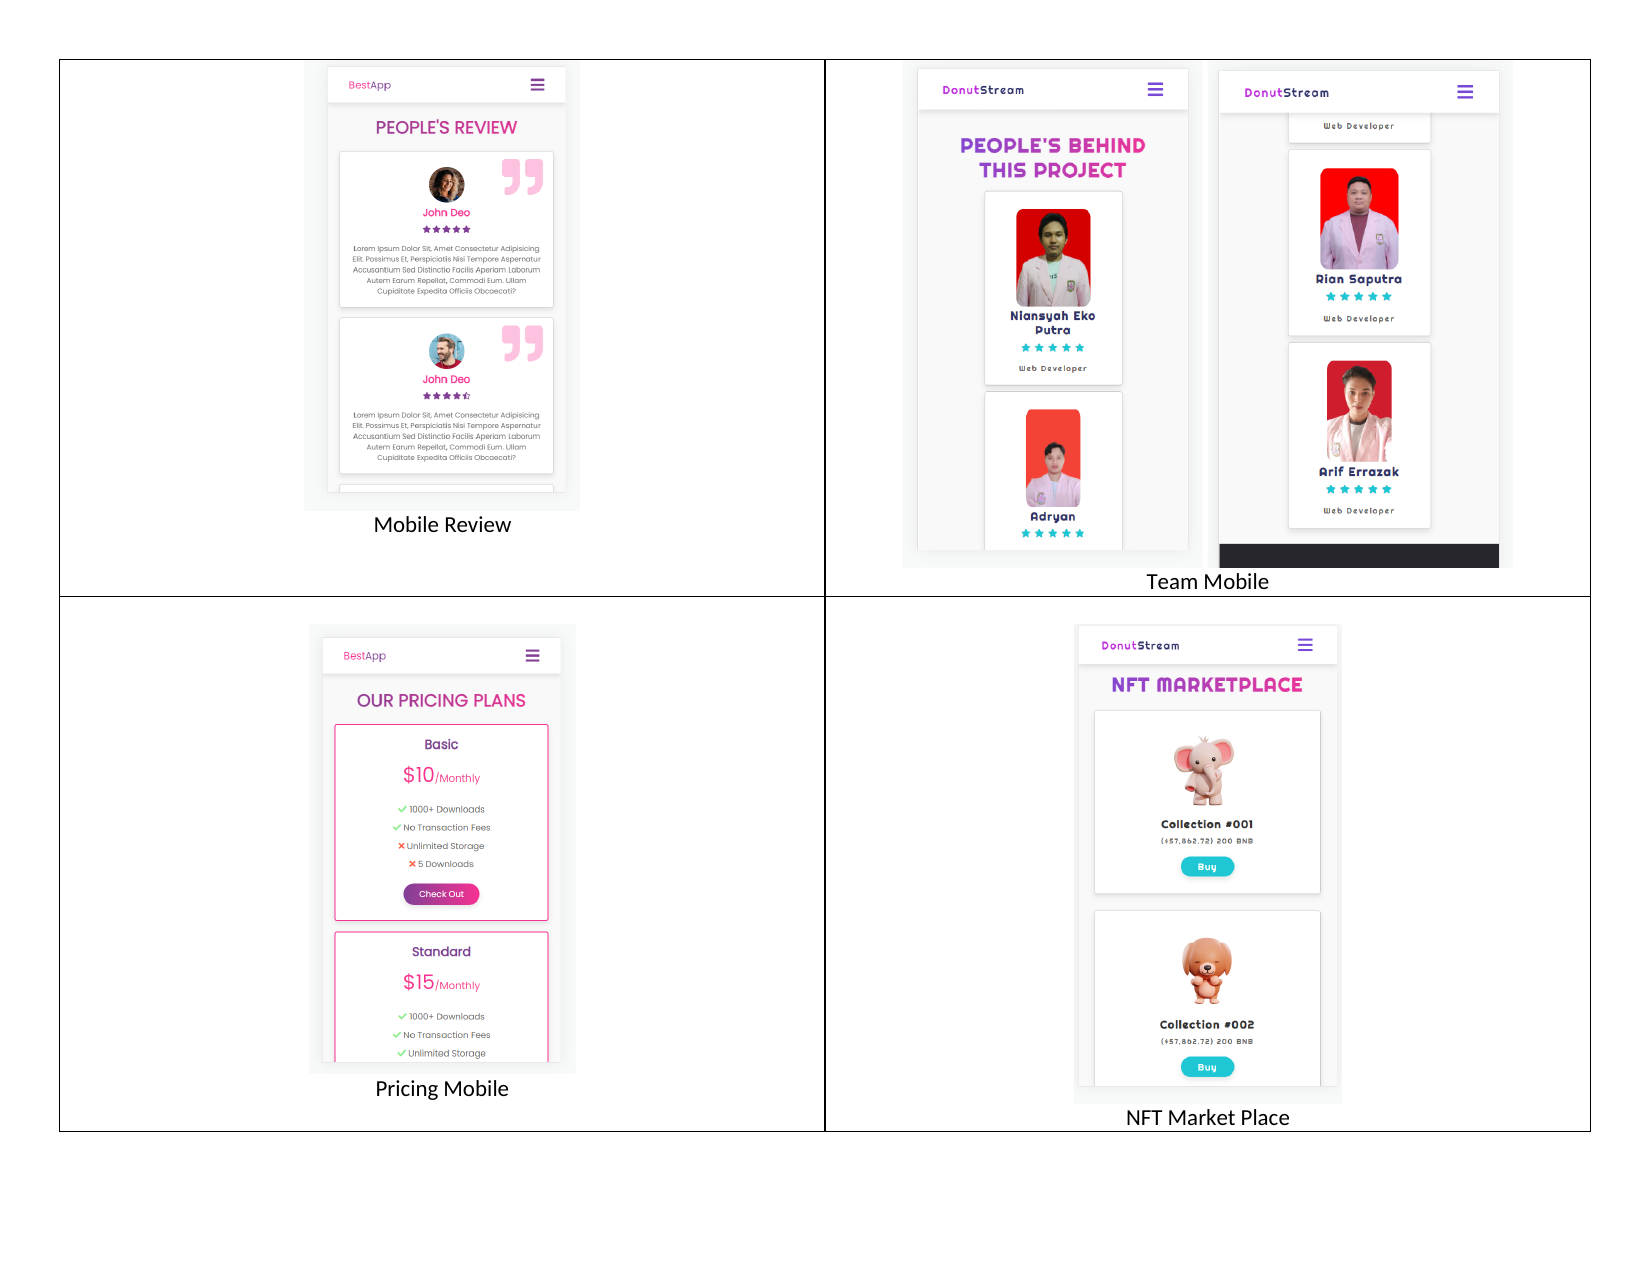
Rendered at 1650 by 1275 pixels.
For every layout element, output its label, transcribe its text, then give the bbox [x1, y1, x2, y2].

table_cell Mobile Review [60, 60, 824, 596]
picture [304, 60, 581, 511]
table_cell Team Mobile [826, 60, 1590, 596]
picture [902, 60, 1203, 568]
picture [1073, 624, 1342, 1104]
table_cell Pricing Mobile [60, 597, 824, 1131]
table_cell NFT Market Place [826, 597, 1590, 1131]
picture [308, 624, 576, 1074]
picture [1207, 60, 1513, 568]
